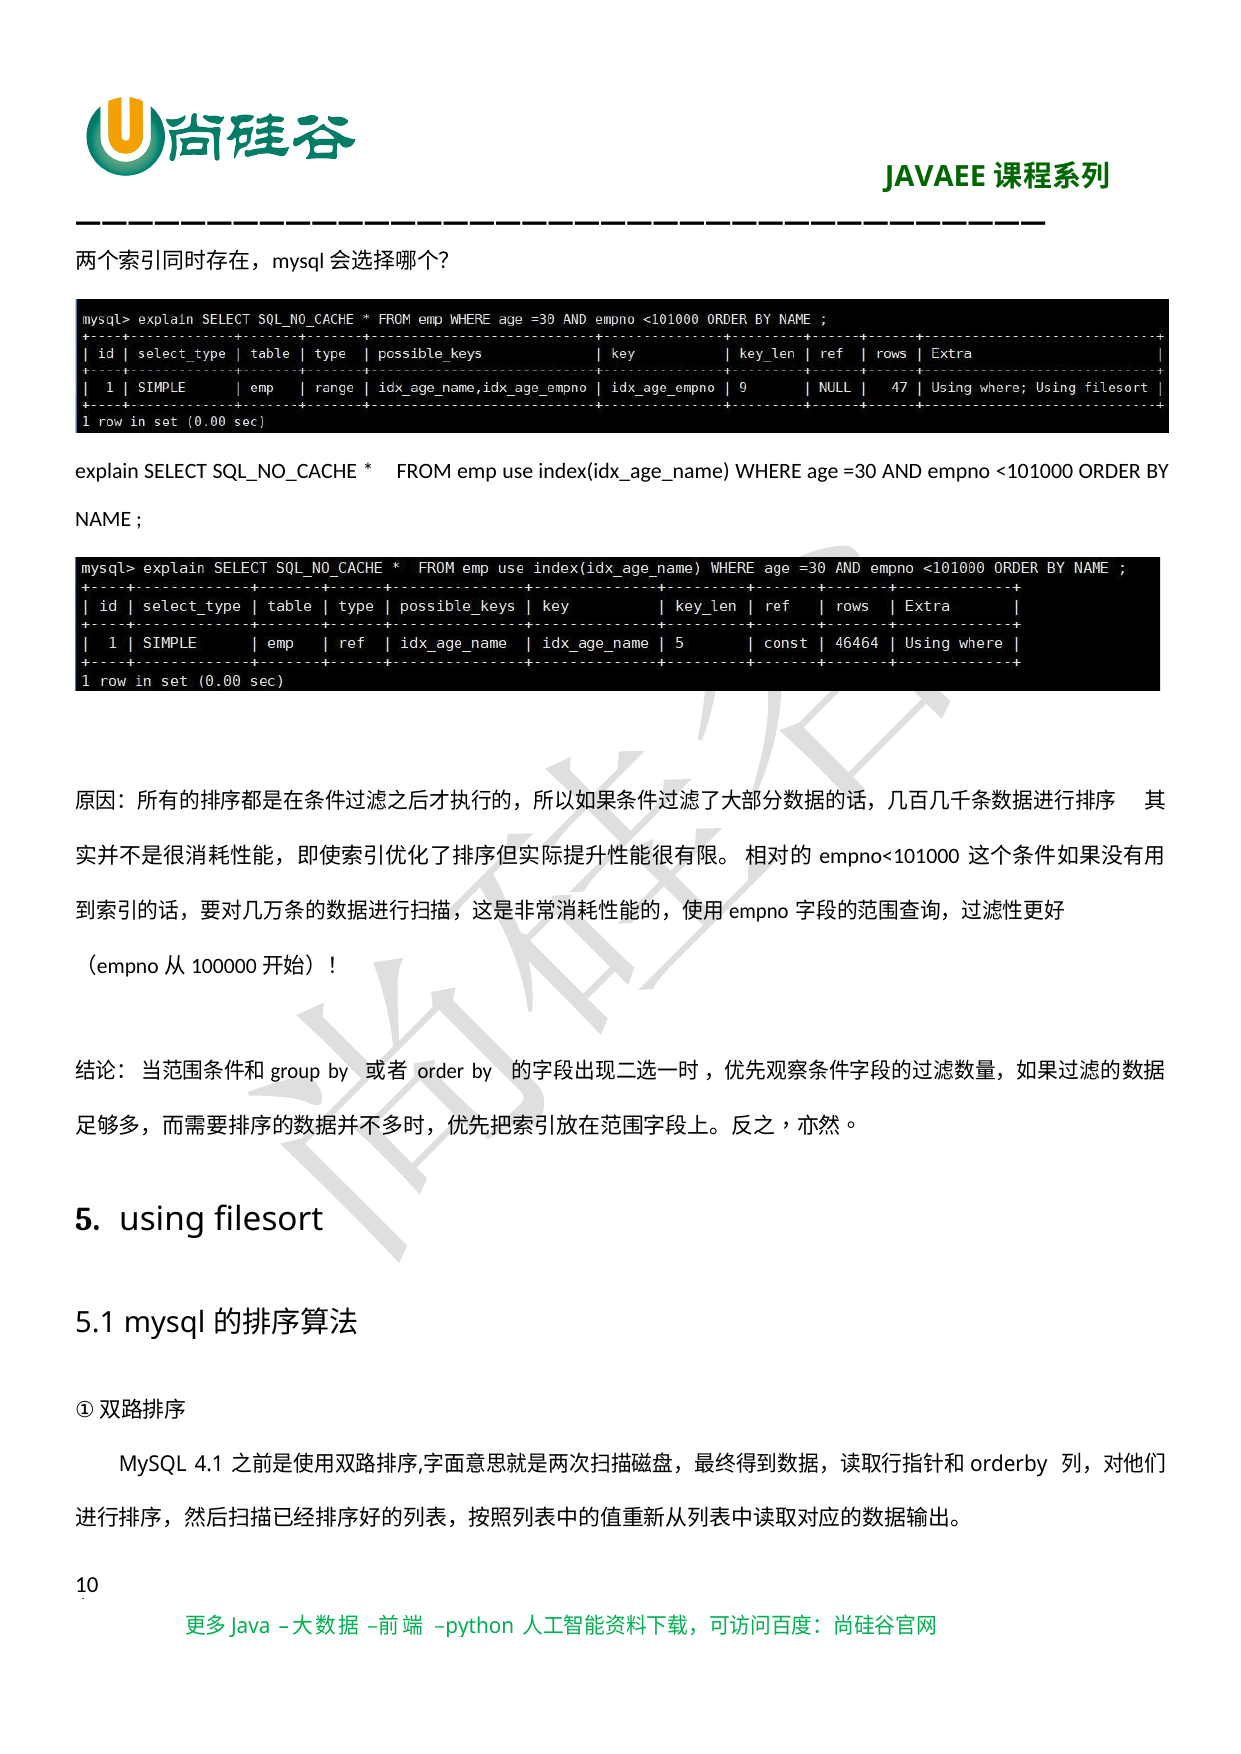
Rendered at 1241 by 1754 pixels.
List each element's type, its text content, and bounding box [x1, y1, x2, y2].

picture [75, 299, 1169, 433]
text 原因：所有的排序都是在条件过滤之后才执行的，所以如果条件过滤了大部分数据的话，几百几千条数据进行排序 其实并不是很消耗性能，即使索引优化了排序但实际提升性能很有限。 相对的 empno<101000 这个条件如果没有用到索引的话，要对几万条的数据进行扫描，这是非常消耗性能的，使用 empno 字段的范围查询，过滤性更好 [75, 783, 1166, 924]
text 结论： 当范围条件和 group by 或者 order by 的字段出现二选一时 ，优先观察条件字段的过滤数量，如果过滤的数据足够多，而需要排序的数据并不多时，优先把索引放在范围字段上。反之，亦然。 [75, 1053, 1166, 1139]
text ①双路排序 [75, 1394, 1240, 1424]
picture [75, 557, 1161, 691]
subtitle 5.1 mysql 的排序算法 [75, 1290, 1240, 1342]
text MySQL 4.1 之前是使用双路排序,字面意思就是两次扫描磁盘，最终得到数据，读取行指针和 orderby 列，对他们进行排序，然后扫描已经排序好的列表，按照列表中的值重新从列表中读取对应的数据输出。 [75, 1446, 1167, 1532]
picture [86, 97, 356, 176]
subtitle using filesort [75, 1194, 1240, 1240]
text explain SELECT SQL_NO_CACHE * FROM emp use index(idx_age_name) WHERE age =30 AND empno <101000 ORDER BY NAME ; [75, 457, 1171, 532]
text 两个索引同时存在，mysql 会选择哪个？ [75, 243, 1240, 274]
text （empno 从 100000 开始）！ [75, 948, 1240, 979]
